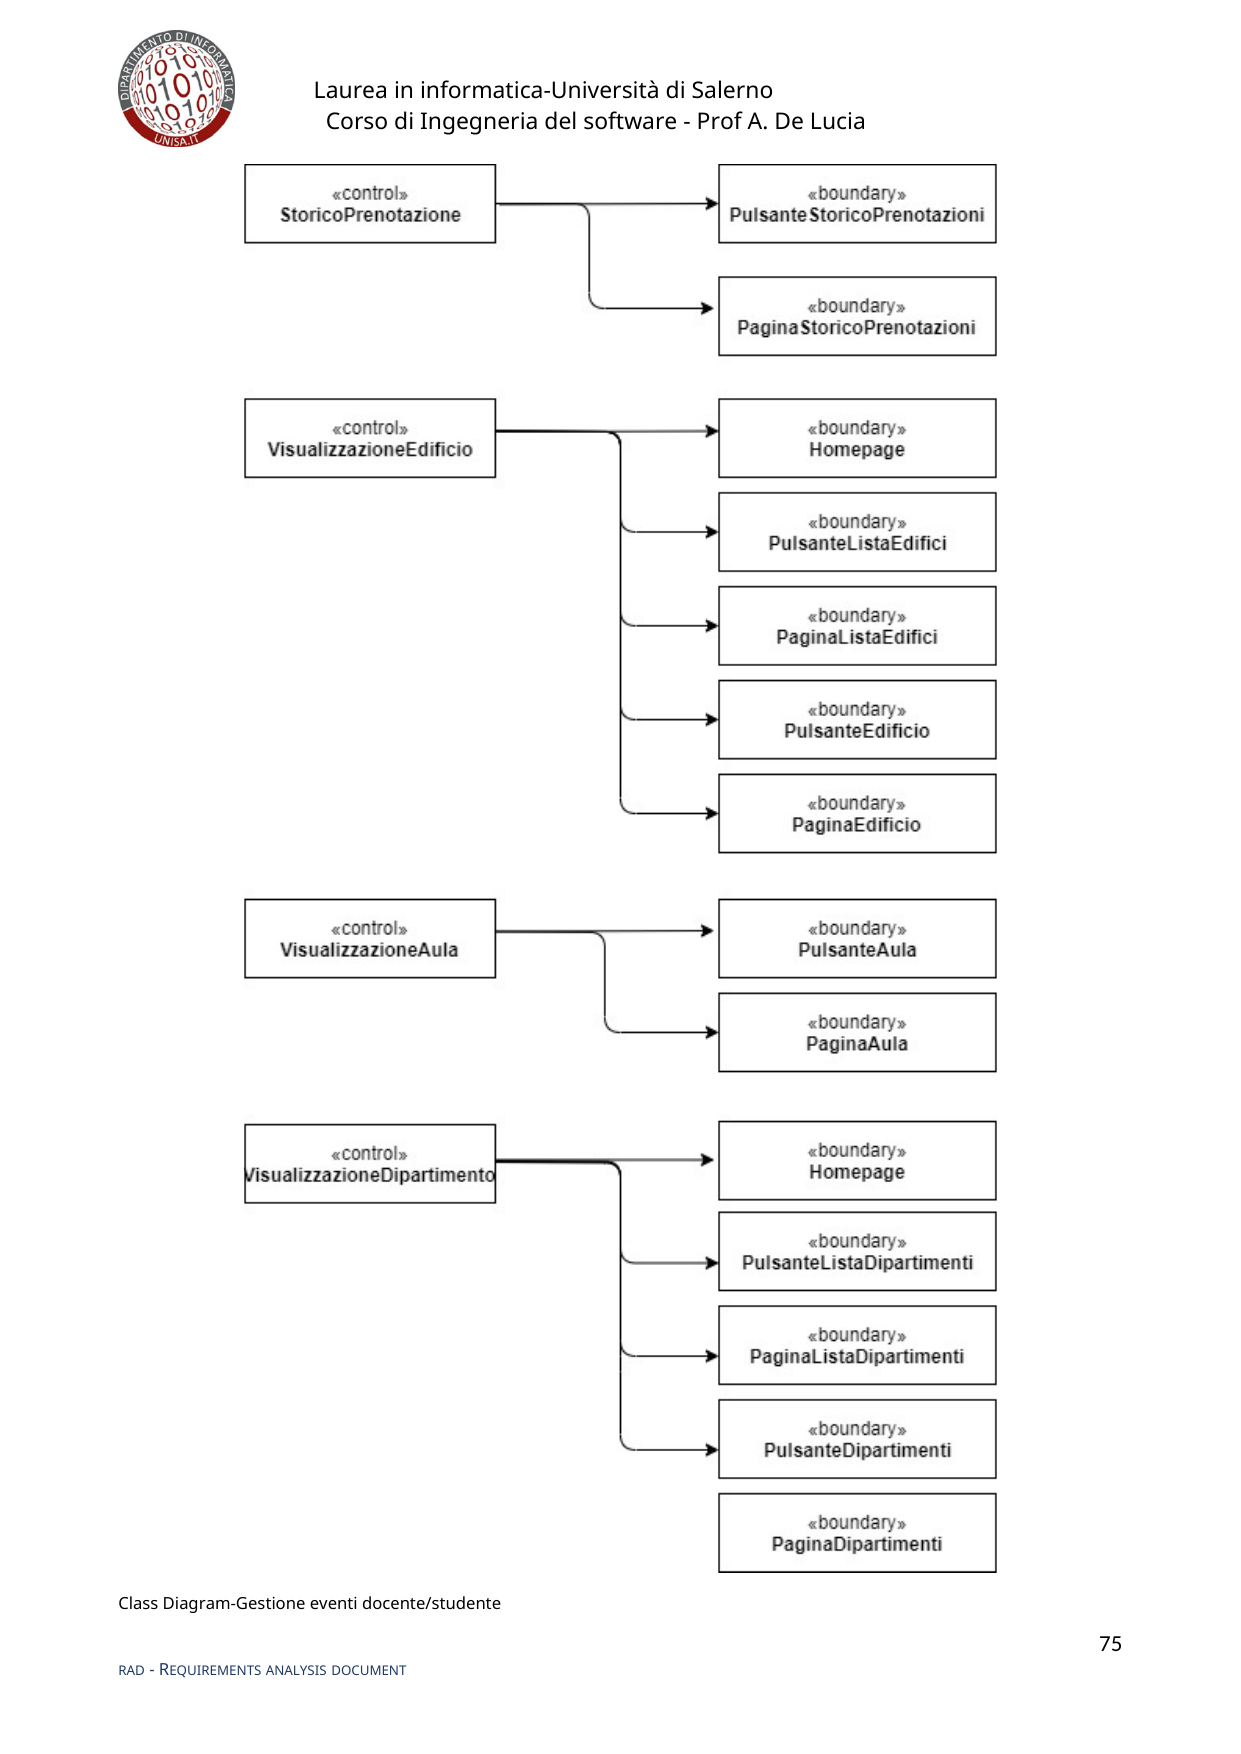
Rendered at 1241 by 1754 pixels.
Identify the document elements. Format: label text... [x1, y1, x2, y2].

text Class Diagram-Gestione eventi docente/studente [118, 1591, 1122, 1614]
picture [118, 30, 235, 147]
picture [243, 164, 997, 1573]
